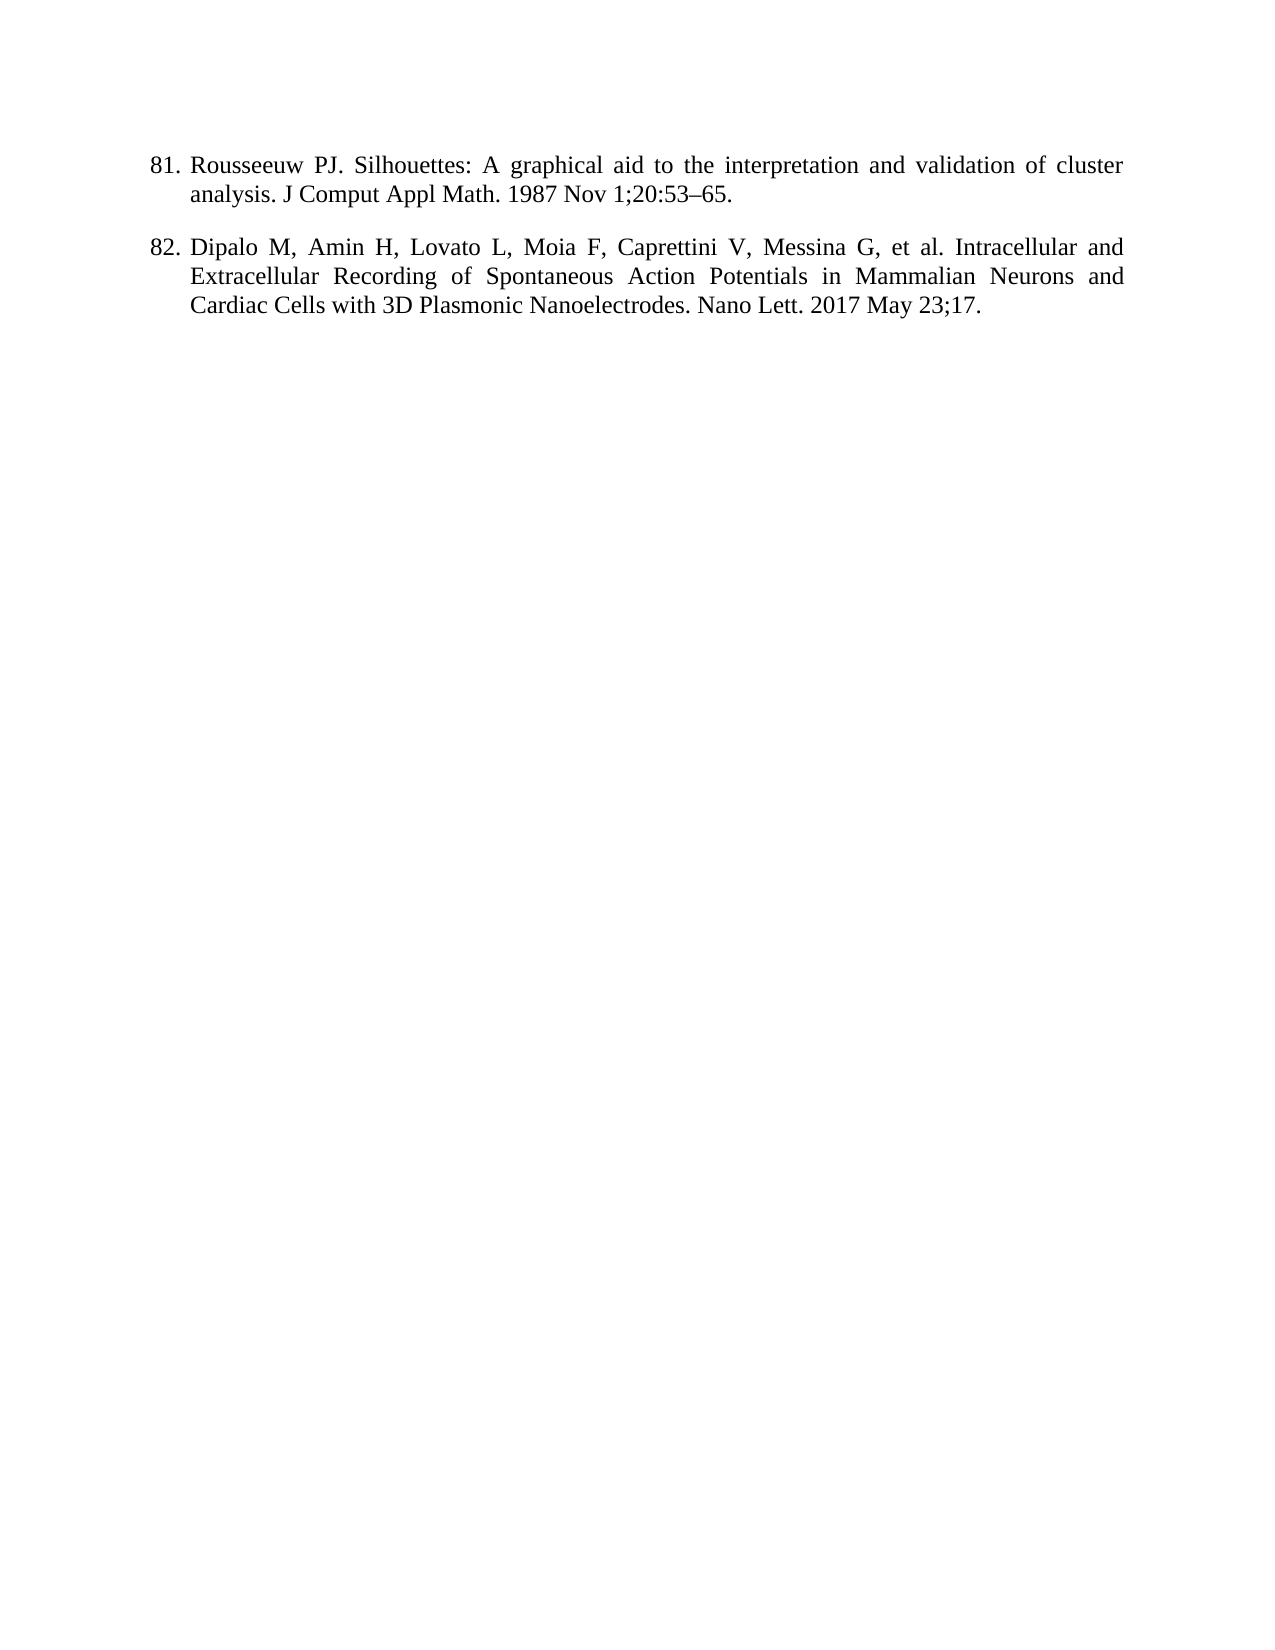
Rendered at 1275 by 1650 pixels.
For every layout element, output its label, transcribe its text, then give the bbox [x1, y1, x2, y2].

text 81. Rousseeuw PJ. Silhouettes: A graphical aid to the interpretation and validation of cluster analysis. J Comput Appl Math. 1987 Nov 1;20:53–65. [150, 150, 1125, 207]
text 82. Dipalo M, Amin H, Lovato L, Moia F, Caprettini V, Messina G, et al. Intracellular and Extracellular Recording of Spontaneous Action Potentials in Mammalian Neurons and Cardiac Cells with 3D Plasmonic Nanoelectrodes. Nano Lett. 2017 May 23;17. [150, 232, 1125, 319]
